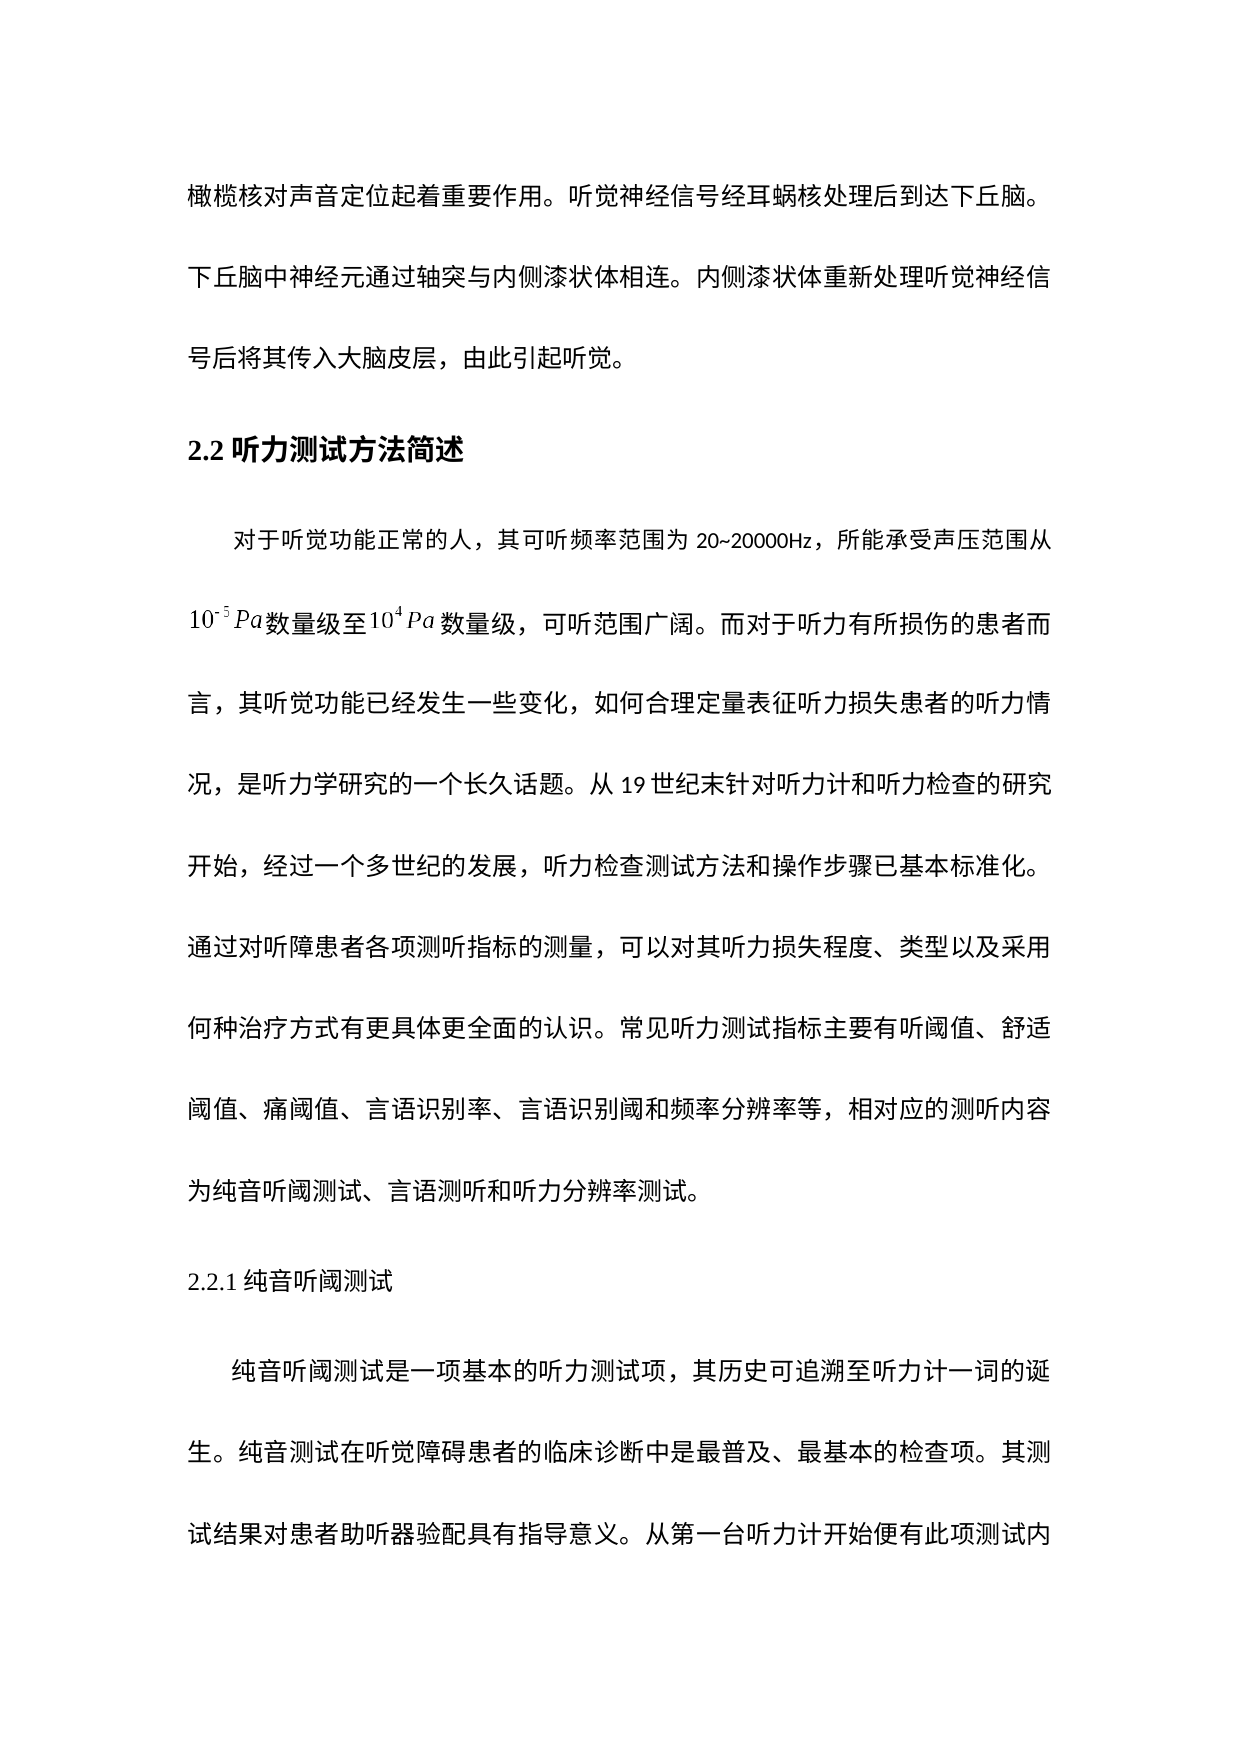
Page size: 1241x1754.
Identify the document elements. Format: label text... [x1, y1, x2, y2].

text 对于听觉功能正常的人，其可听频率范围为20~20000Hz，所能承受声压范围从数量级至数量级，可听范围广阔。而对于听力有所损伤的患者而言，其听觉功能已经发生一些变化，如何合理定量表征听力损失患者的听力情况，是听力学研究的一个长久话题。从19世纪末针对听力计和听力检查的研究开始，经过一个多世纪的发展，听力检查测试方法和操作步骤已基本标准化。通过对听障患者各项测听指标的测量，可以对其听力损失程度、类型以及采用何种治疗方式有更具体更全面的认识。常见听力测试指标主要有听阈值、舒适阈值、痛阈值、言语识别率、言语识别阈和频率分辨率等，相对应的测听内容为纯音听阈测试、言语测听和听力分辨率测试。 [187, 507, 1053, 1222]
list 听力测试方法简述 [187, 415, 1053, 480]
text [187, 1337, 1053, 1565]
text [187, 162, 1053, 389]
list 纯音听阈测试 [187, 1247, 1053, 1312]
